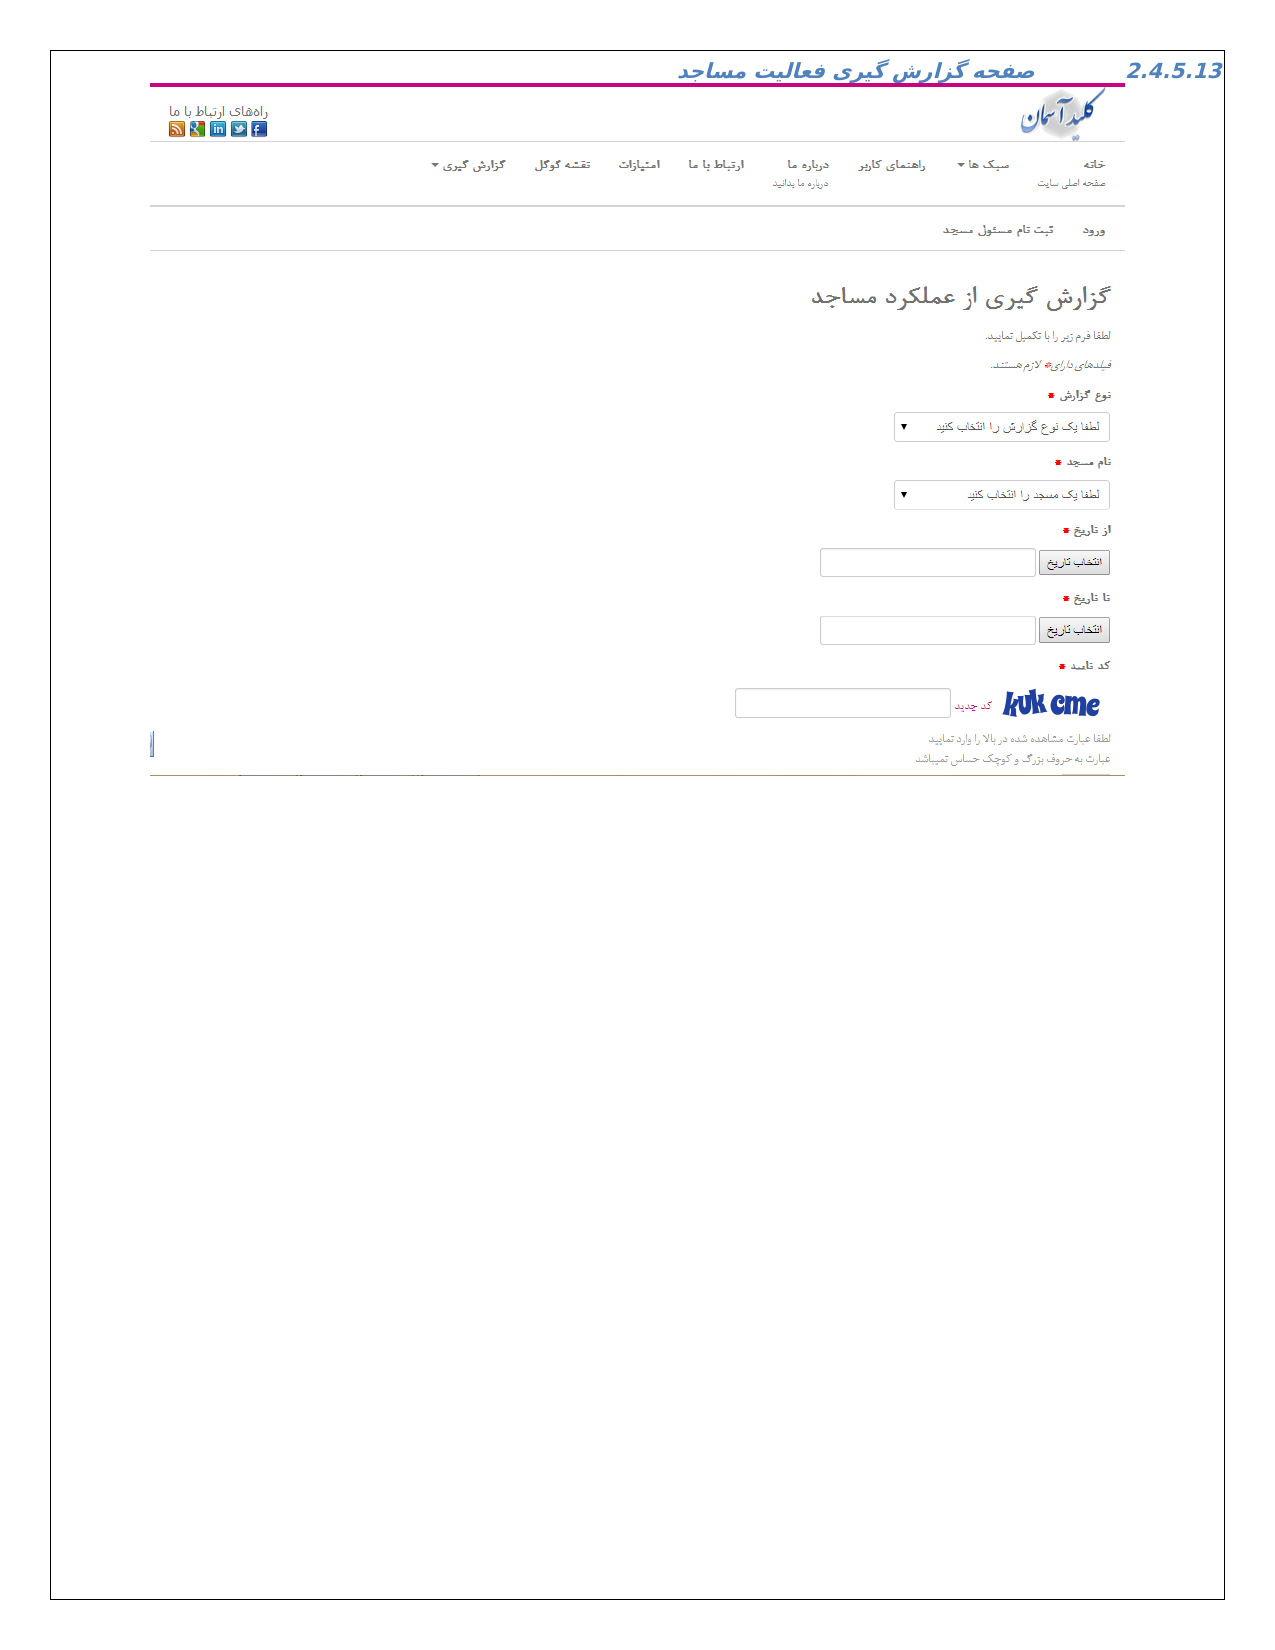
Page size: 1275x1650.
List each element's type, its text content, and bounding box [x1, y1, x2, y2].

subtitle صفحه گزارش گیری فعالیت مساجد [150, 59, 1125, 83]
picture [150, 83, 1125, 776]
